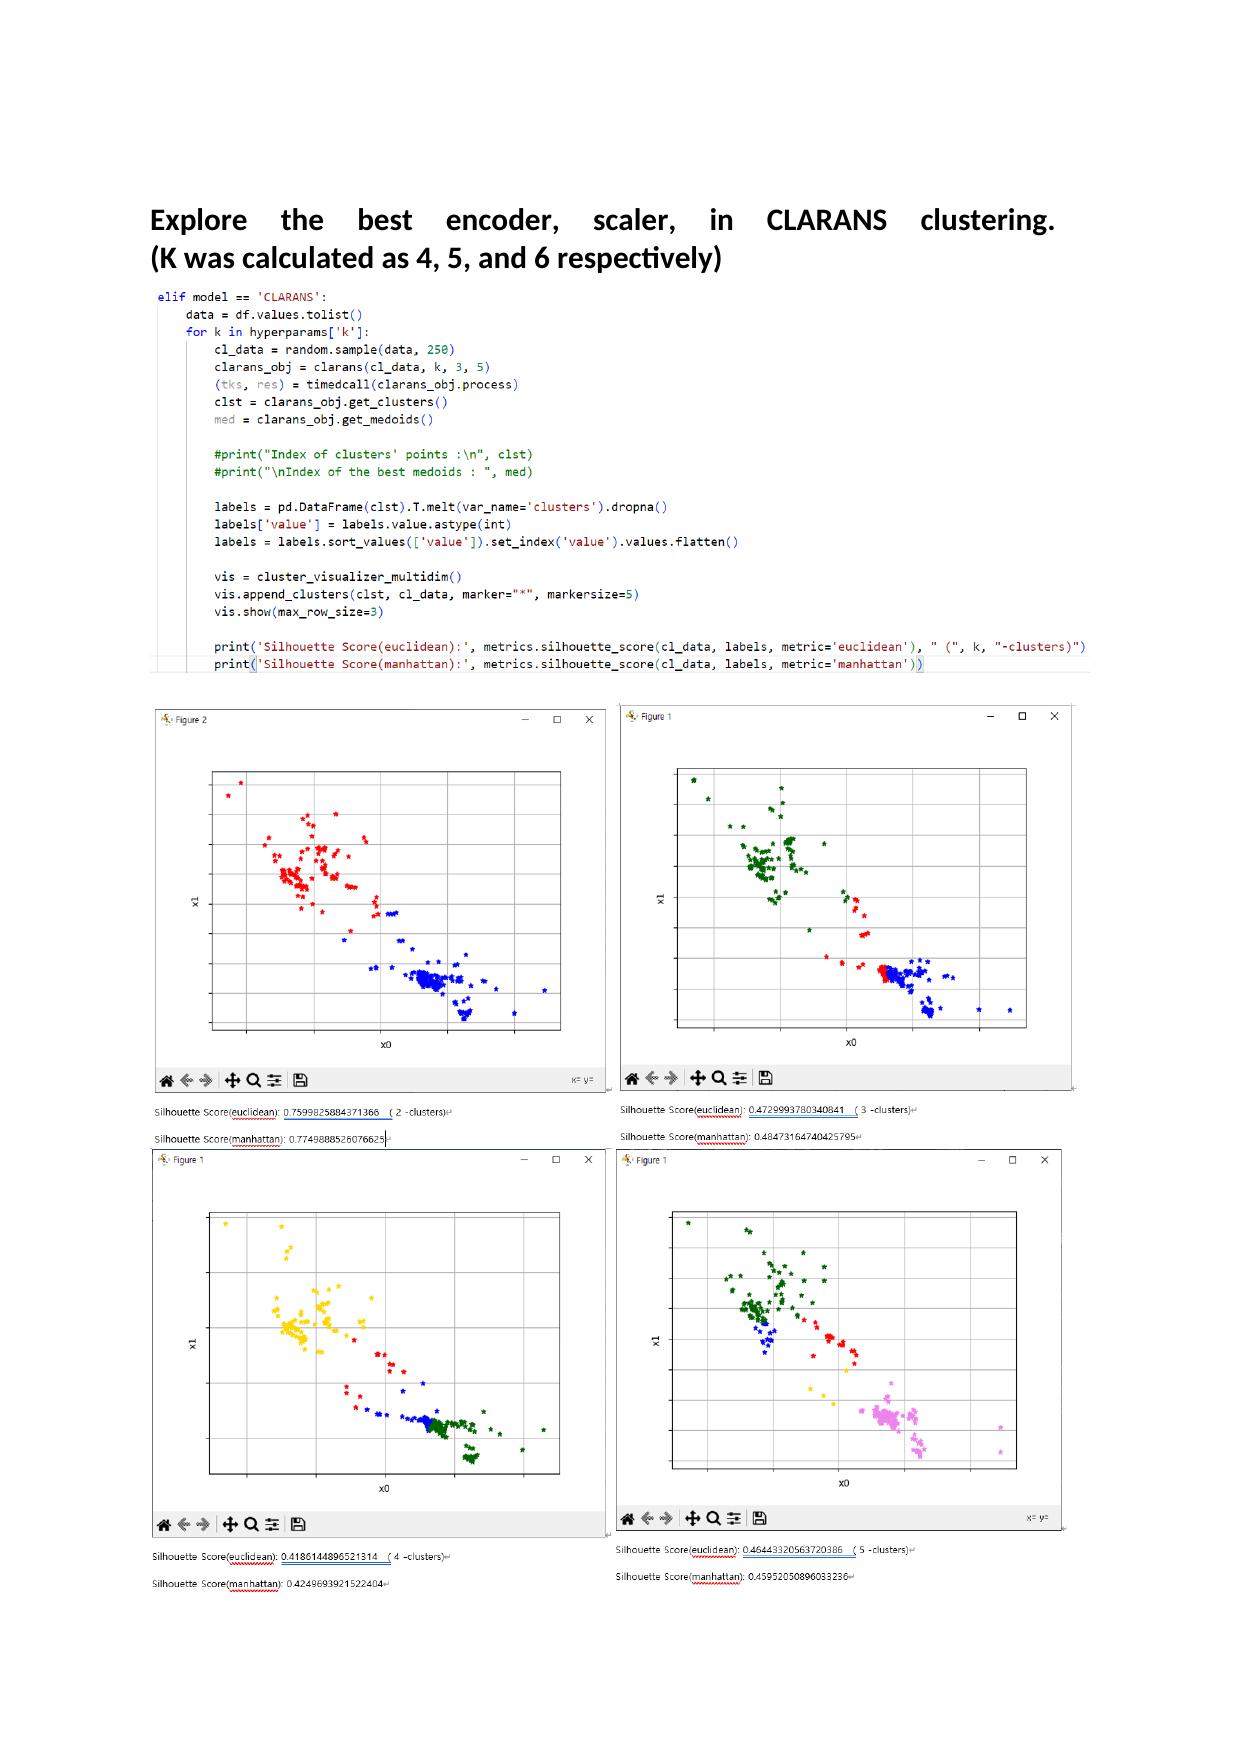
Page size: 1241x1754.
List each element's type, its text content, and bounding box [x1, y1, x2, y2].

picture [150, 703, 1077, 1596]
subtitle Explore the best encoder, scaler, in CLARANS clustering. (K was calculated as 4, 5, and 6 respectively) [150, 200, 1090, 276]
picture [150, 288, 1091, 679]
